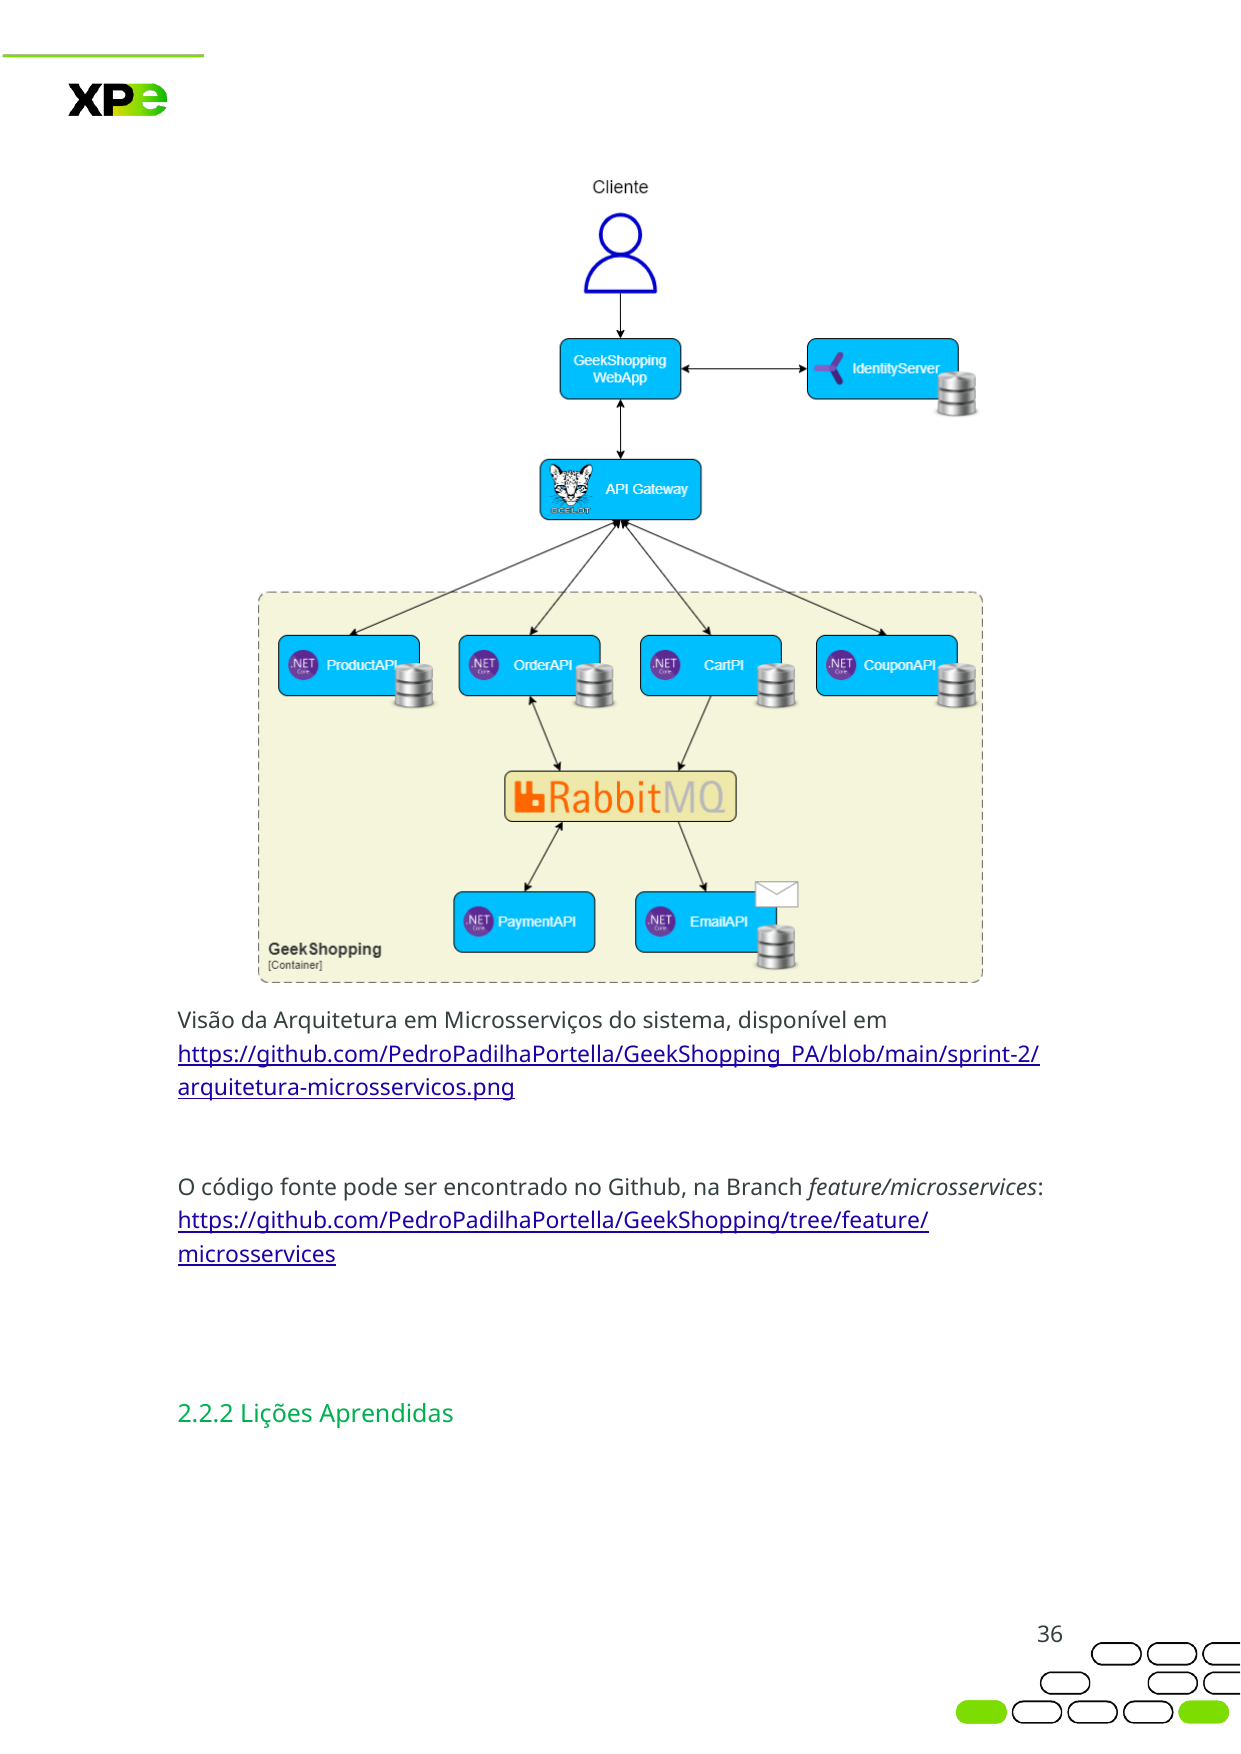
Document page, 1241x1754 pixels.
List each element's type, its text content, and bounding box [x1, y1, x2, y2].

picture [2, 51, 205, 148]
picture [238, 147, 1003, 1003]
text O código fonte pode ser encontrado no Github, na Branch feature/microsservices: [177, 1169, 1063, 1202]
text Visão da Arquitetura em Microsserviços do sistema, disponível em https://github.com/PedroPadilhaPortella/GeekShopping_PA/blob/main/sprint-2/arquitetura-microsservicos.png [177, 1002, 1063, 1102]
picture [955, 1642, 1241, 1724]
subtitle 2.2.2 Lições Aprendidas [177, 1396, 1063, 1430]
text https://github.com/PedroPadilhaPortella/GeekShopping/tree/feature/microsservices [177, 1202, 1063, 1269]
